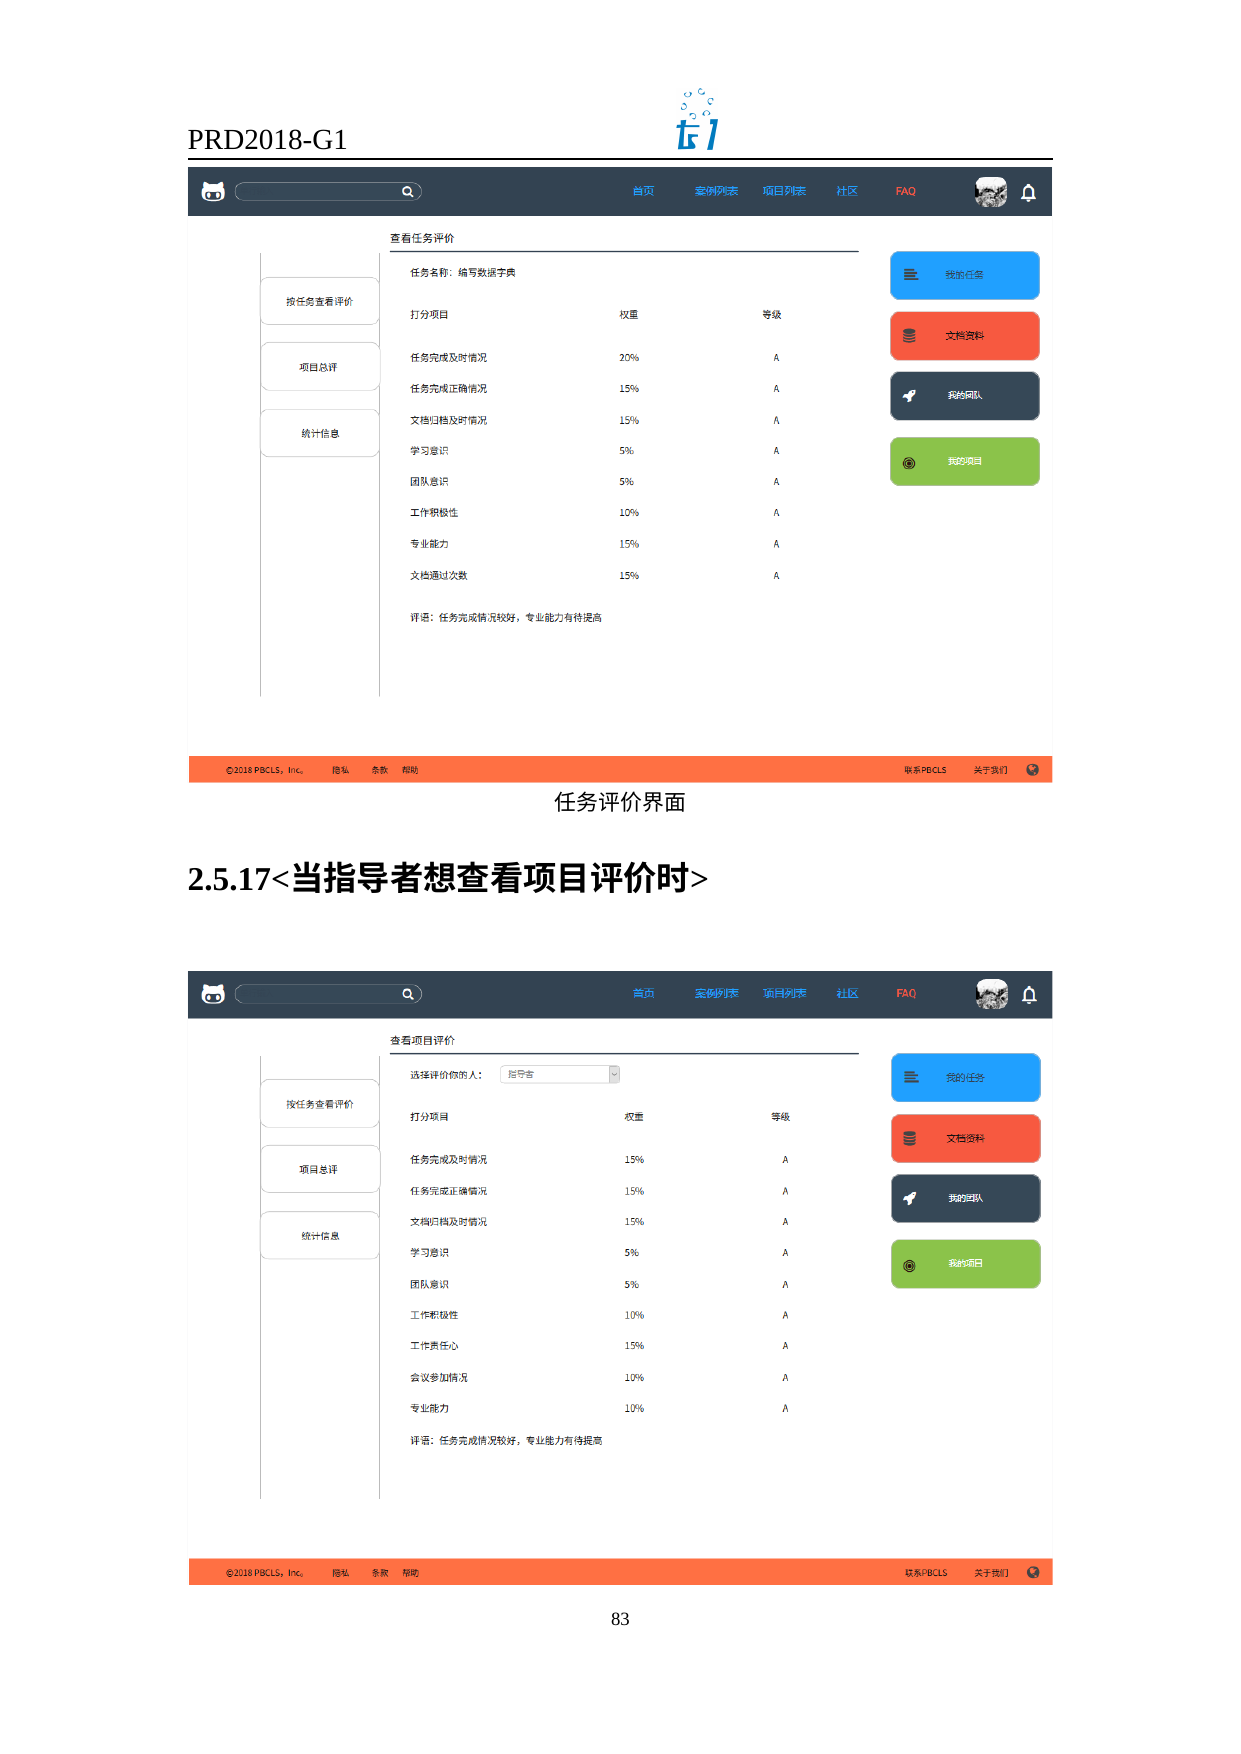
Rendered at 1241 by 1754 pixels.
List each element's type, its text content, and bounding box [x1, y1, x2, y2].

subtitle 2.5.17<当指导者想查看项目评价时> [187, 844, 1053, 909]
picture [676, 88, 719, 150]
picture [187, 166, 1053, 783]
text 任务评价界面 [187, 784, 1053, 817]
picture [187, 971, 1053, 1585]
